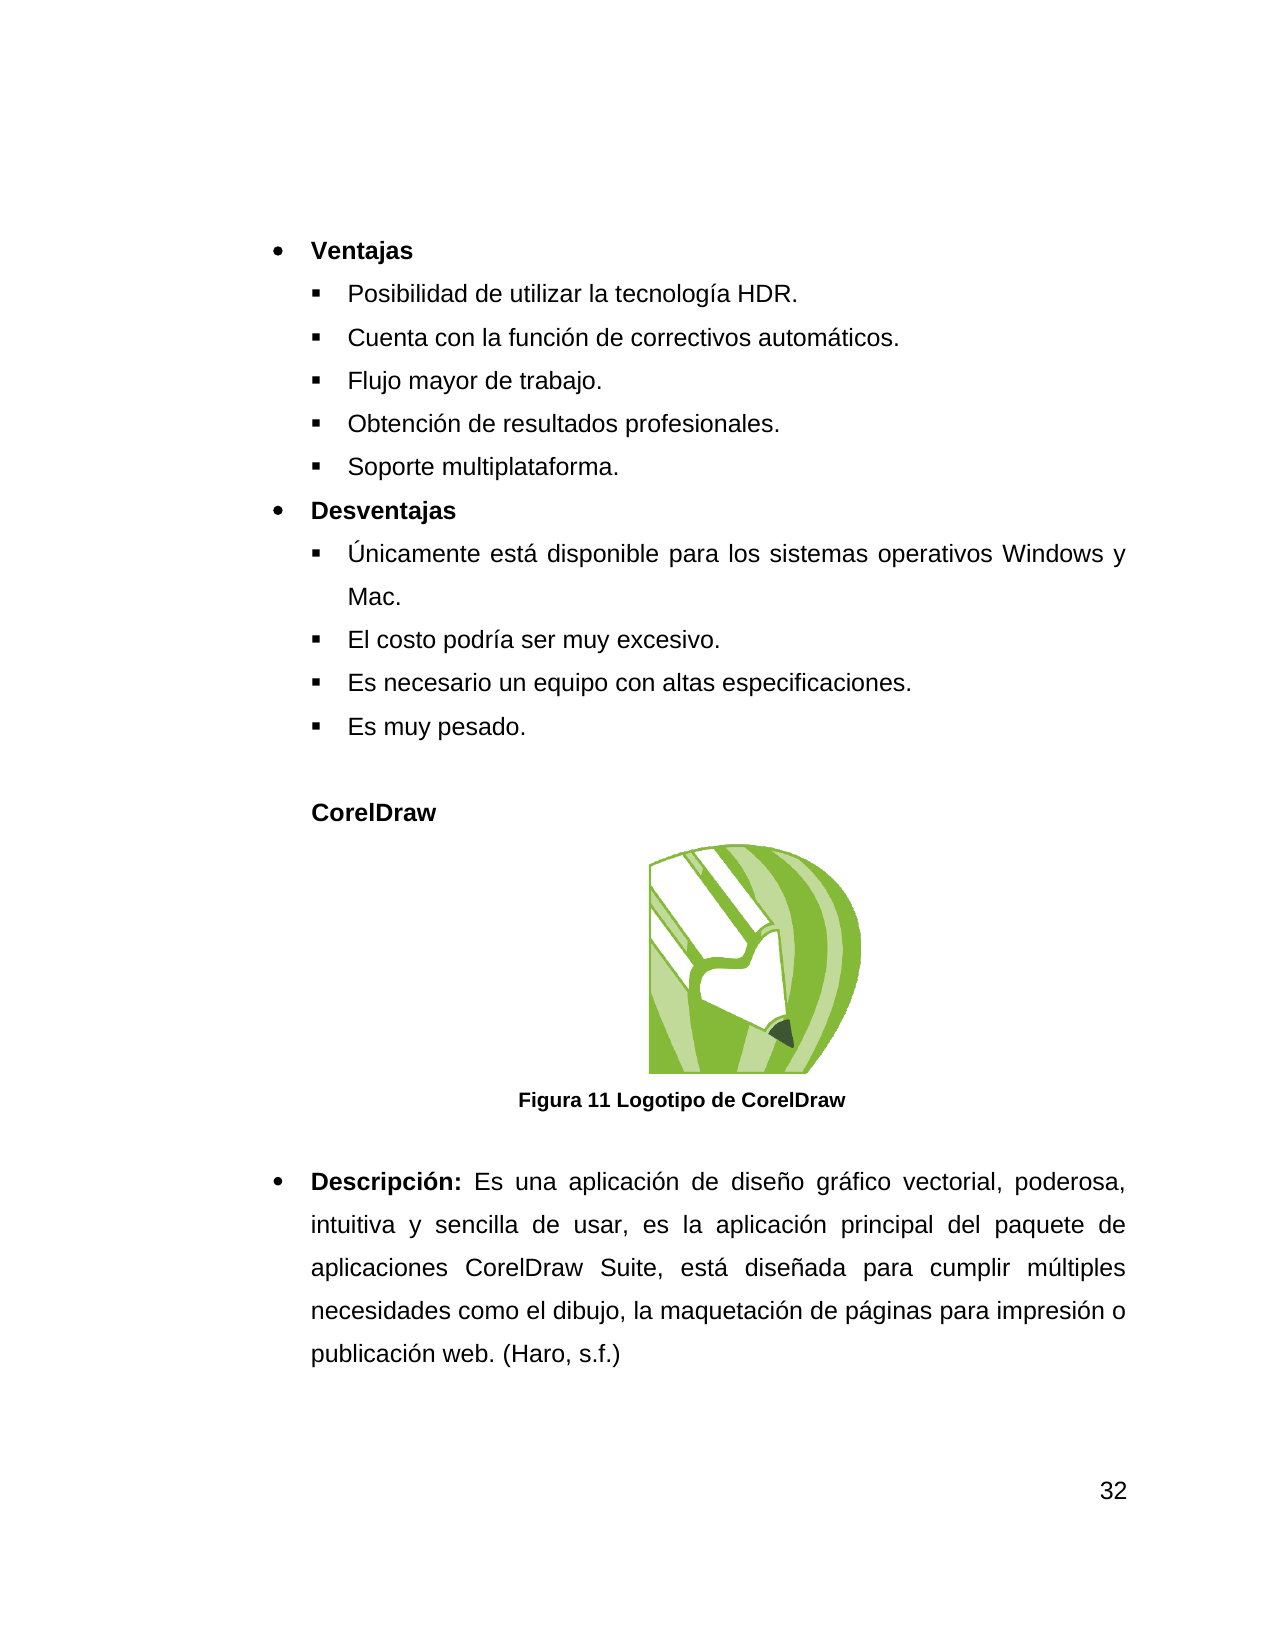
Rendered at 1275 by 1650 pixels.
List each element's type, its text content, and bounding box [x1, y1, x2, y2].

text Ventajas [273, 236, 1127, 265]
text Obtención de resultados profesionales. [310, 409, 1127, 438]
text Únicamente está disponible para los sistemas operativos Windows y Mac. [310, 539, 1127, 611]
text Es muy pesado. [310, 712, 1127, 741]
text Figura 11 Logotipo de CorelDraw [236, 1088, 1127, 1112]
text El costo podría ser muy excesivo. [310, 625, 1127, 654]
text CorelDraw [236, 798, 1127, 827]
text Posibilidad de utilizar la tecnología HDR. [310, 279, 1127, 308]
text Soporte multiplataforma. [310, 452, 1127, 481]
text Flujo mayor de trabajo. [310, 366, 1127, 395]
text Desventajas [273, 496, 1127, 524]
text Descripción: Es una aplicación de diseño gráfico vectorial, poderosa, intuitiva y sencilla de usar, es la aplicación principal del paquete de aplicaciones CorelDraw Suite, está diseñada para cumplir múltiples necesidades como el dibujo, la maquetación de páginas para impresión o publicación web. [273, 1167, 1127, 1368]
text Es necesario un equipo con altas especificaciones. [310, 668, 1127, 697]
picture [648, 841, 864, 1074]
text Cuenta con la función de correctivos automáticos. [310, 323, 1127, 352]
